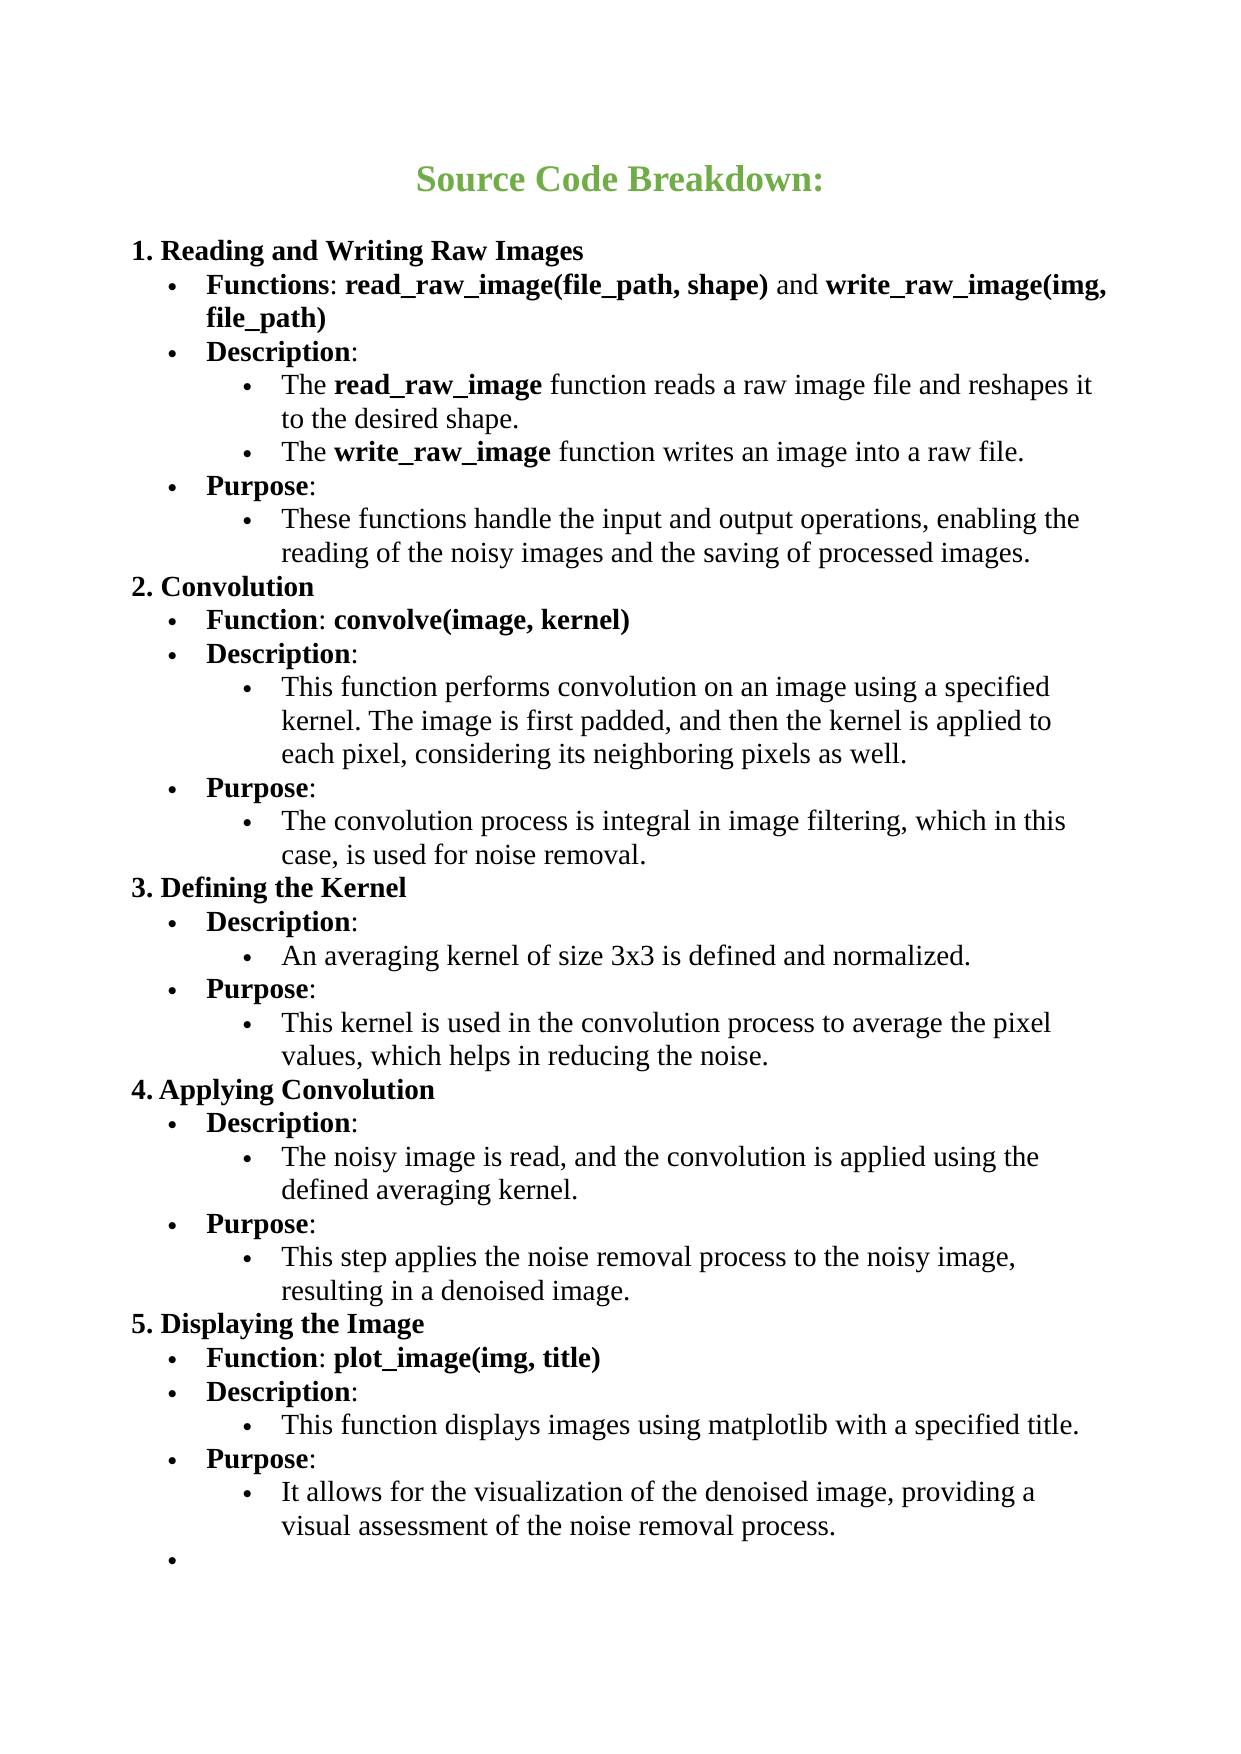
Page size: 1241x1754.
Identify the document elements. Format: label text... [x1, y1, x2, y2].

text 4. Applying Convolution [131, 1072, 1109, 1105]
list An averaging kernel of size 3x3 is defined and normalized. [244, 938, 1109, 971]
list The read_raw_image function reads a raw image file and reshapes it to the desired shape. [244, 367, 1109, 434]
list This function performs convolution on an image using a specified kernel. The image is first padded, and then the kernel is applied to each pixel, considering its neighboring pixels as well. [244, 669, 1109, 770]
text 2. Convolution [131, 569, 1109, 602]
list It allows for the visualization of the denoised image, providing a visual assessment of the noise removal process. [244, 1474, 1109, 1541]
list The convolution process is integral in image filtering, which in this case, is used for noise removal. [244, 803, 1109, 871]
list Functions: read_raw_image(file_path, shape) and write_raw_image(img, file_path) [169, 267, 1109, 334]
list Description: [169, 1105, 1109, 1139]
list Purpose: [169, 770, 1109, 803]
list Description: [169, 334, 1109, 367]
list Function: plot_image(img, title) [169, 1340, 1109, 1374]
list The noisy image is read, and the convolution is applied using the defined averaging kernel. [244, 1139, 1109, 1206]
text 3. Defining the Kernel [131, 871, 1109, 904]
text 1. Reading and Writing Raw Images [131, 200, 1109, 267]
list Function: convolve(image, kernel) [169, 602, 1109, 636]
list Description: [169, 904, 1109, 938]
list These functions handle the input and output operations, enabling the reading of the noisy images and the saving of processed images. [244, 502, 1109, 569]
list This step applies the noise removal process to the noisy image, resulting in a denoised image. [244, 1239, 1109, 1307]
list Purpose: [169, 1206, 1109, 1239]
list Purpose: [169, 1441, 1109, 1474]
list This function displays images using matplotlib with a specified title. [244, 1407, 1109, 1441]
text Source Code Breakdown: [131, 157, 1109, 200]
list Description: [169, 1374, 1109, 1407]
text 5. Displaying the Image [131, 1307, 1109, 1340]
list Purpose: [169, 971, 1109, 1005]
list The write_raw_image function writes an image into a raw file. [244, 434, 1109, 468]
list Purpose: [169, 468, 1109, 502]
list This kernel is used in the convolution process to average the pixel values, which helps in reducing the noise. [244, 1005, 1109, 1072]
list Description: [169, 636, 1109, 669]
